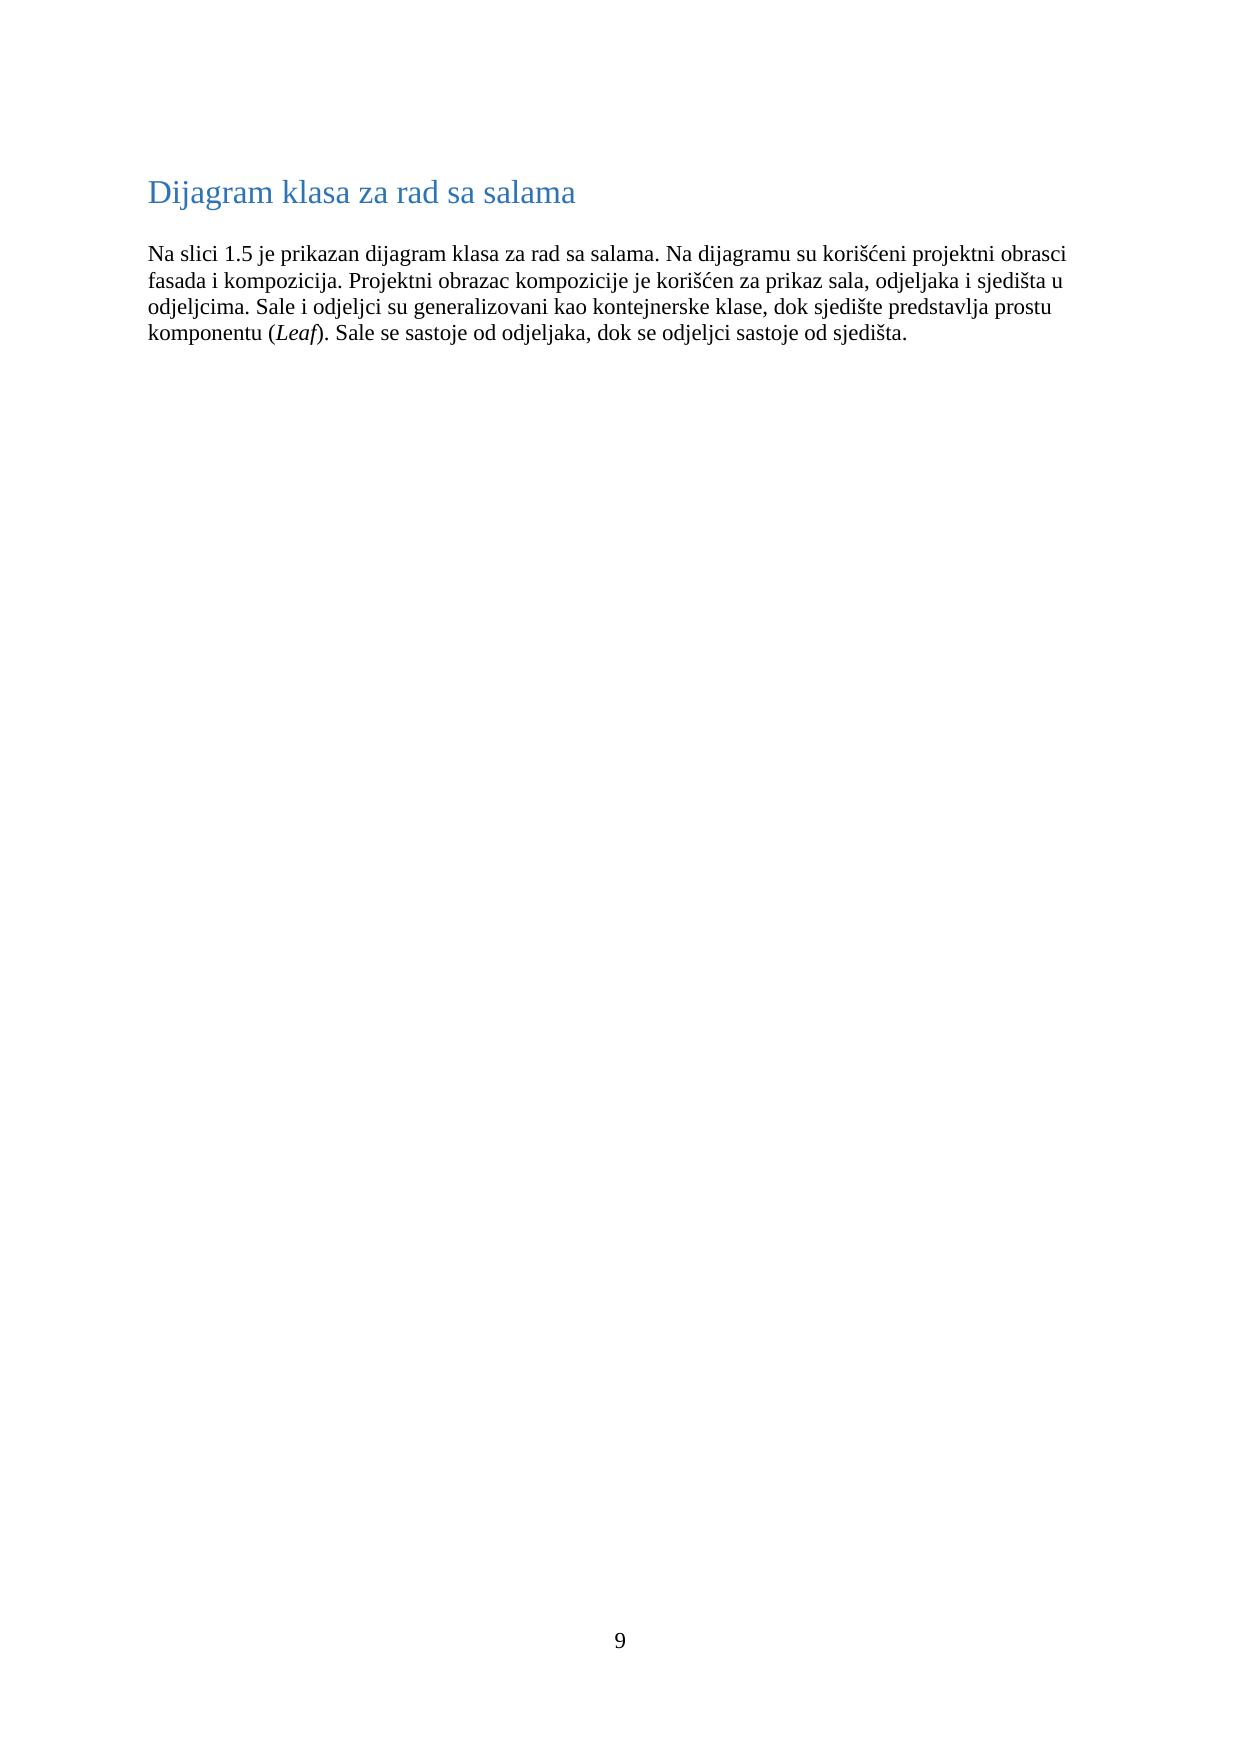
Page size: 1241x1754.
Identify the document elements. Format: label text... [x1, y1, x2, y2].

text Na slici 1.5 je prikazan dijagram klasa za rad sa salama. Na dijagramu su korišćeni projektni obrasci fasada i kompozicija. Projektni obrazac kompozicije je korišćen za prikaz sala, odjeljaka i sjedišta u odjeljcima. Sale i odjeljci su generalizovani kao kontejnerske klase, dok sjedište predstavlja prostu komponentu (Leaf). Sale se sastoje od odjeljaka, dok se odjeljci sastoje od sjedišta. [148, 240, 1093, 346]
subtitle Dijagram klasa za rad sa salama [148, 173, 1093, 211]
